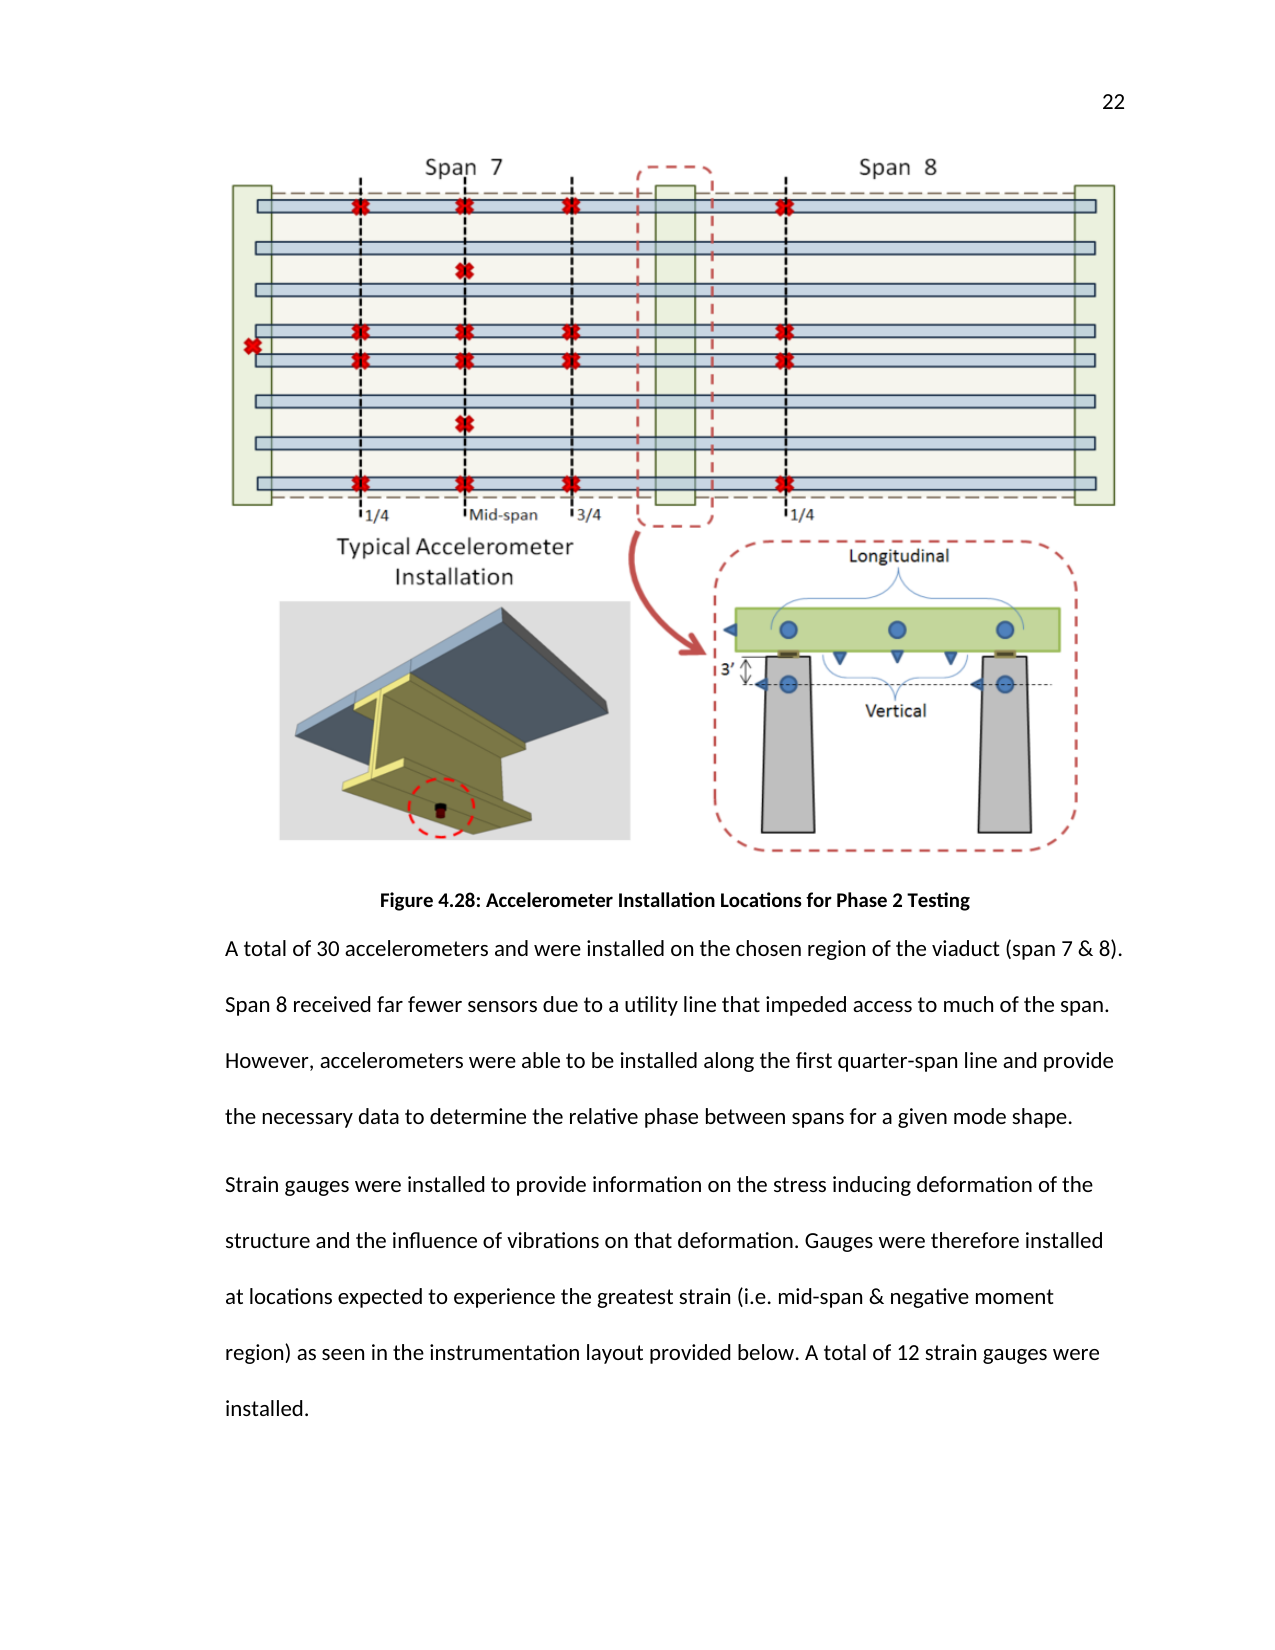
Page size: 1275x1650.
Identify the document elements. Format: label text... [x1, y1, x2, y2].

text Strain gauges were installed to provide information on the stress inducing deformation of the structure and the influence of vibrations on that deformation. Gauges were therefore installed at locations expected to experience the greatest strain (i.e. mid-span & negative moment region) as seen in the instrumentation layout provided below. A total of 12 strain gauges were installed. [225, 1170, 1125, 1422]
text A total of 30 accelerometers and were installed on the chosen region of the viaduct (span 7 & 8). Span 8 received far fewer sensors due to a utility line that impeded access to much of the span. However, accelerometers were able to be installed along the first quarter-span line and provide the necessary data to determine the relative phase between spans for a given mode shape. [225, 934, 1125, 1130]
picture [225, 156, 1125, 860]
